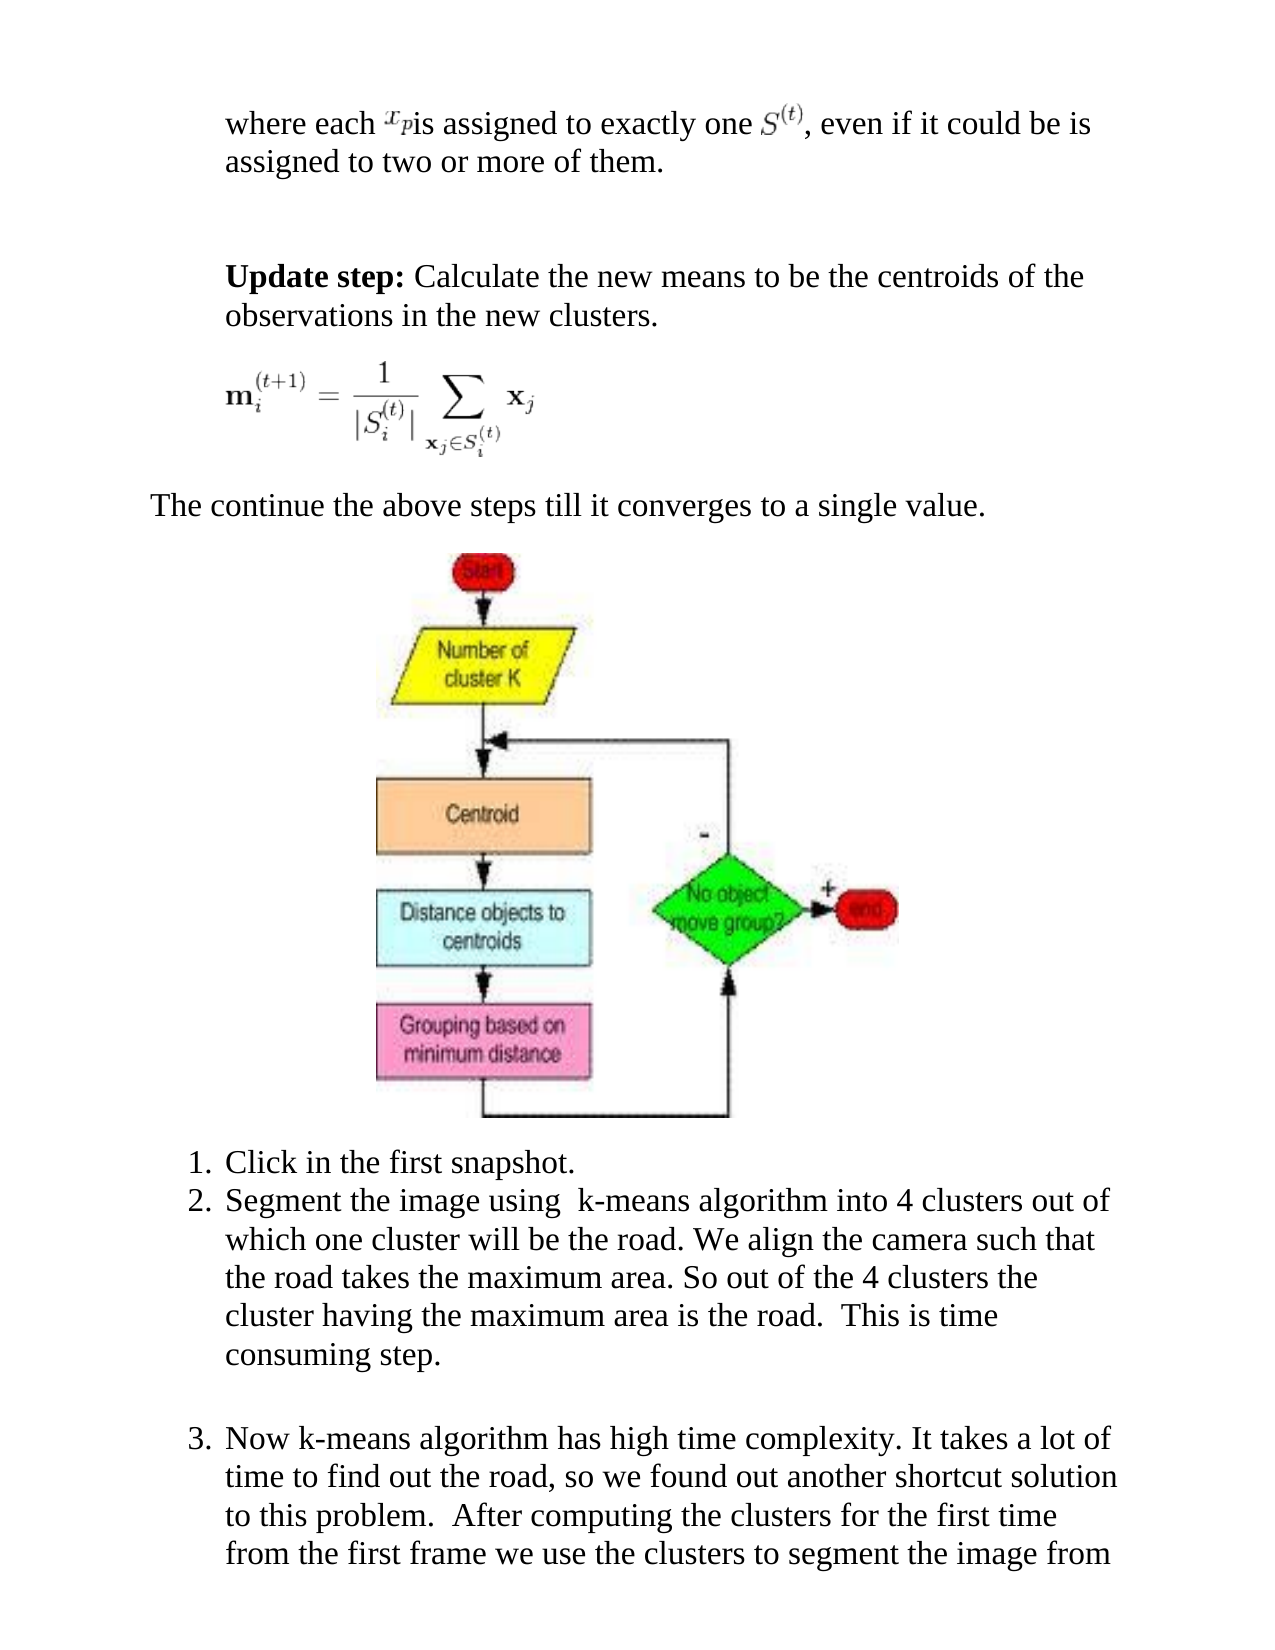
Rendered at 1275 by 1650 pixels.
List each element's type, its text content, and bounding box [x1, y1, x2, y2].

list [187, 1418, 1125, 1572]
text where each is assigned to exactly one , even if it could be is assigned to two or more of them. [225, 103, 1125, 180]
text The continue the above steps till it converges to a single value. [150, 486, 1125, 524]
picture [384, 111, 413, 135]
picture [225, 361, 535, 457]
list Click in the first snapshot. [187, 1142, 1125, 1181]
picture [761, 103, 804, 135]
text Update step: Calculate the new means to be the centroids of the observations in the new clusters. [225, 257, 1125, 333]
list Segment the image using k-means algorithm into 4 clusters out of which one cluster will be the road. We align the camera such that the road takes the maximum area. So out of the 4 clusters the cluster having the maximum area is the road. This is time consuming step. [187, 1181, 1125, 1372]
picture [376, 553, 899, 1118]
